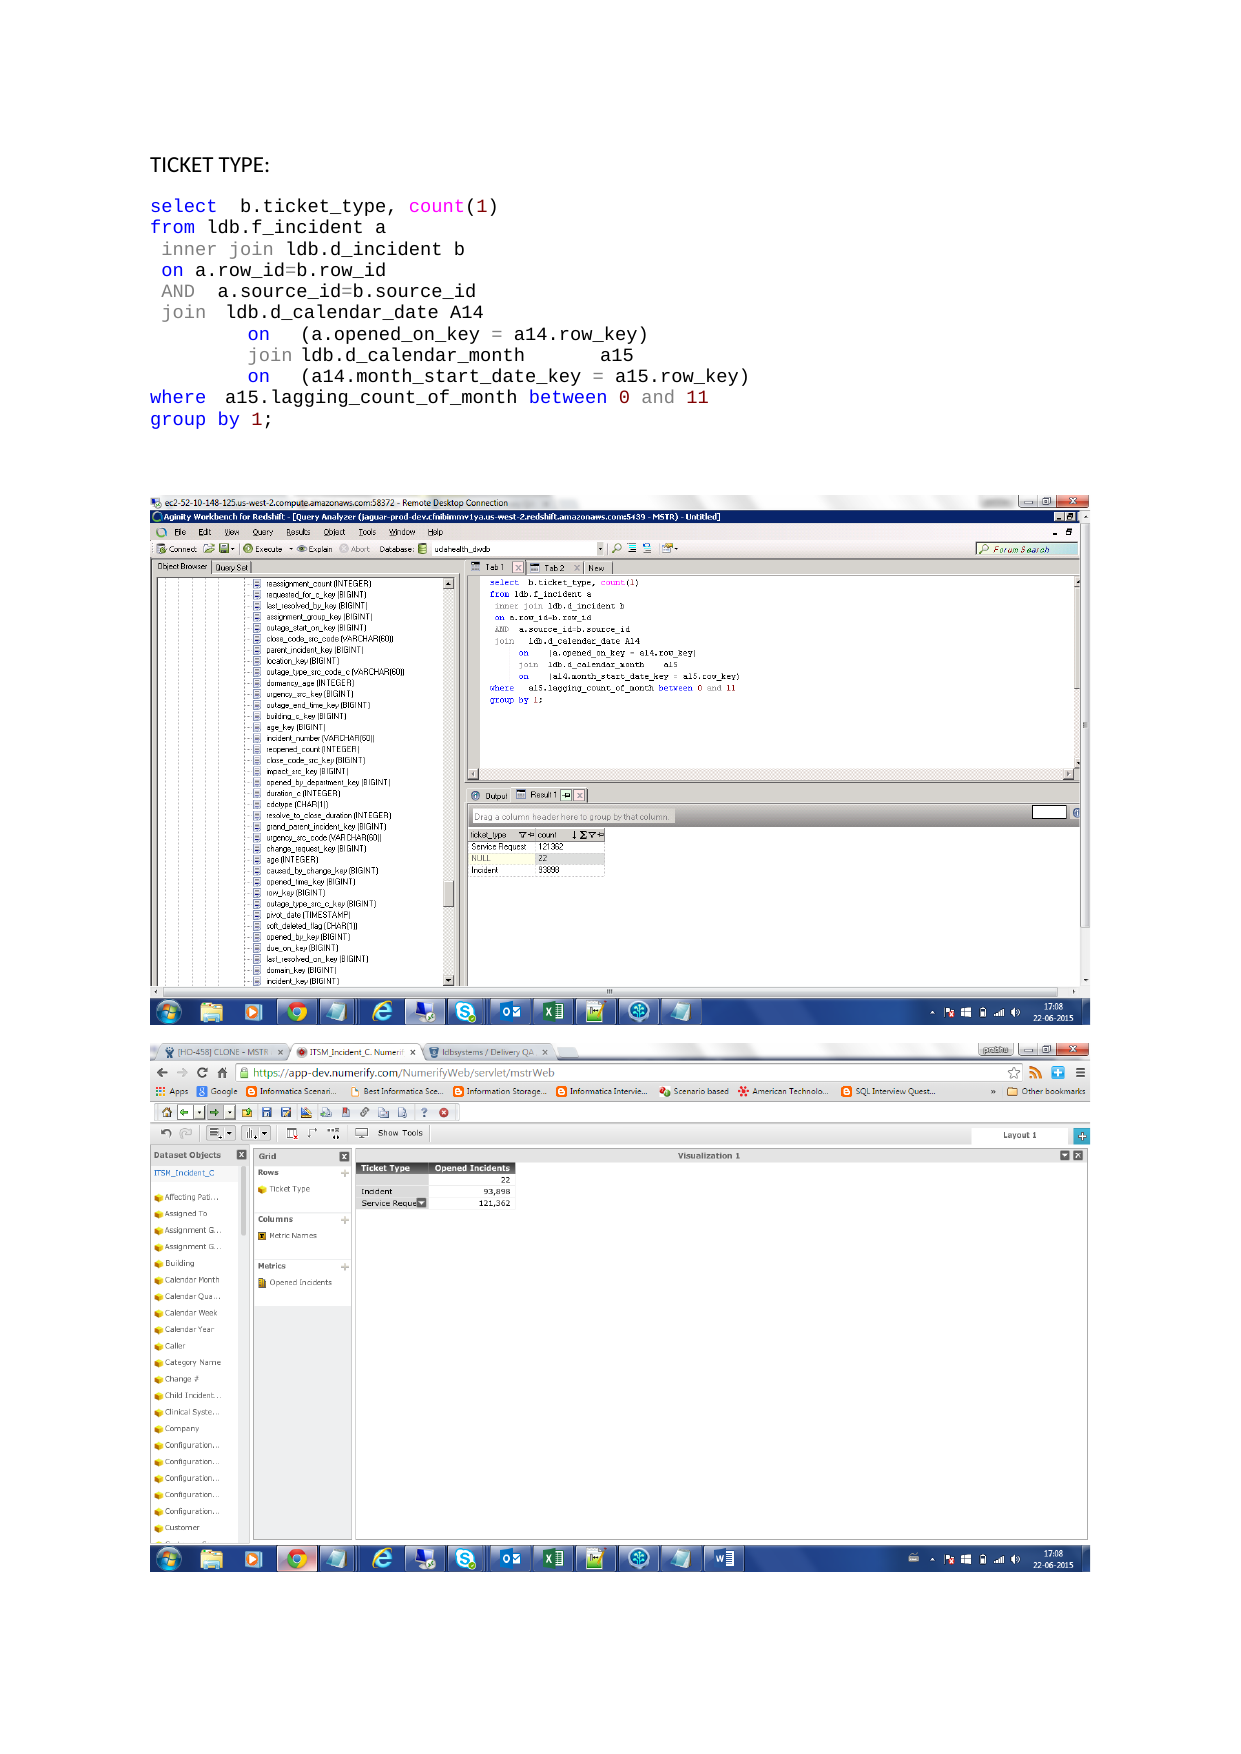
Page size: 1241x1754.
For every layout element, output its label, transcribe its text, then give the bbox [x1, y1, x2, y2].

text join ldb.d_calendar_month a15 [150, 346, 1090, 367]
text AND a.source_id=b.source_id [150, 282, 1090, 303]
text group by 1; [150, 409, 1090, 431]
text on (a14.month_start_date_key = a15.row_key) [150, 367, 1090, 388]
text join ldb.d_calendar_date A14 [150, 303, 1090, 324]
text on (a.opened_on_key = a14.row_key) [150, 324, 1090, 346]
text on a.row_id=b.row_id [150, 261, 1090, 282]
text from ldb.f_incident a [150, 218, 1090, 239]
text inner join ldb.d_incident b [150, 239, 1090, 261]
text select b.ticket_type, count(1) [150, 197, 1090, 218]
text where a15.lagging_count_of_month between 0 and 11 [150, 388, 1090, 409]
picture [150, 1043, 1091, 1572]
picture [150, 495, 1091, 1025]
text TICKET TYPE: [150, 150, 1090, 178]
